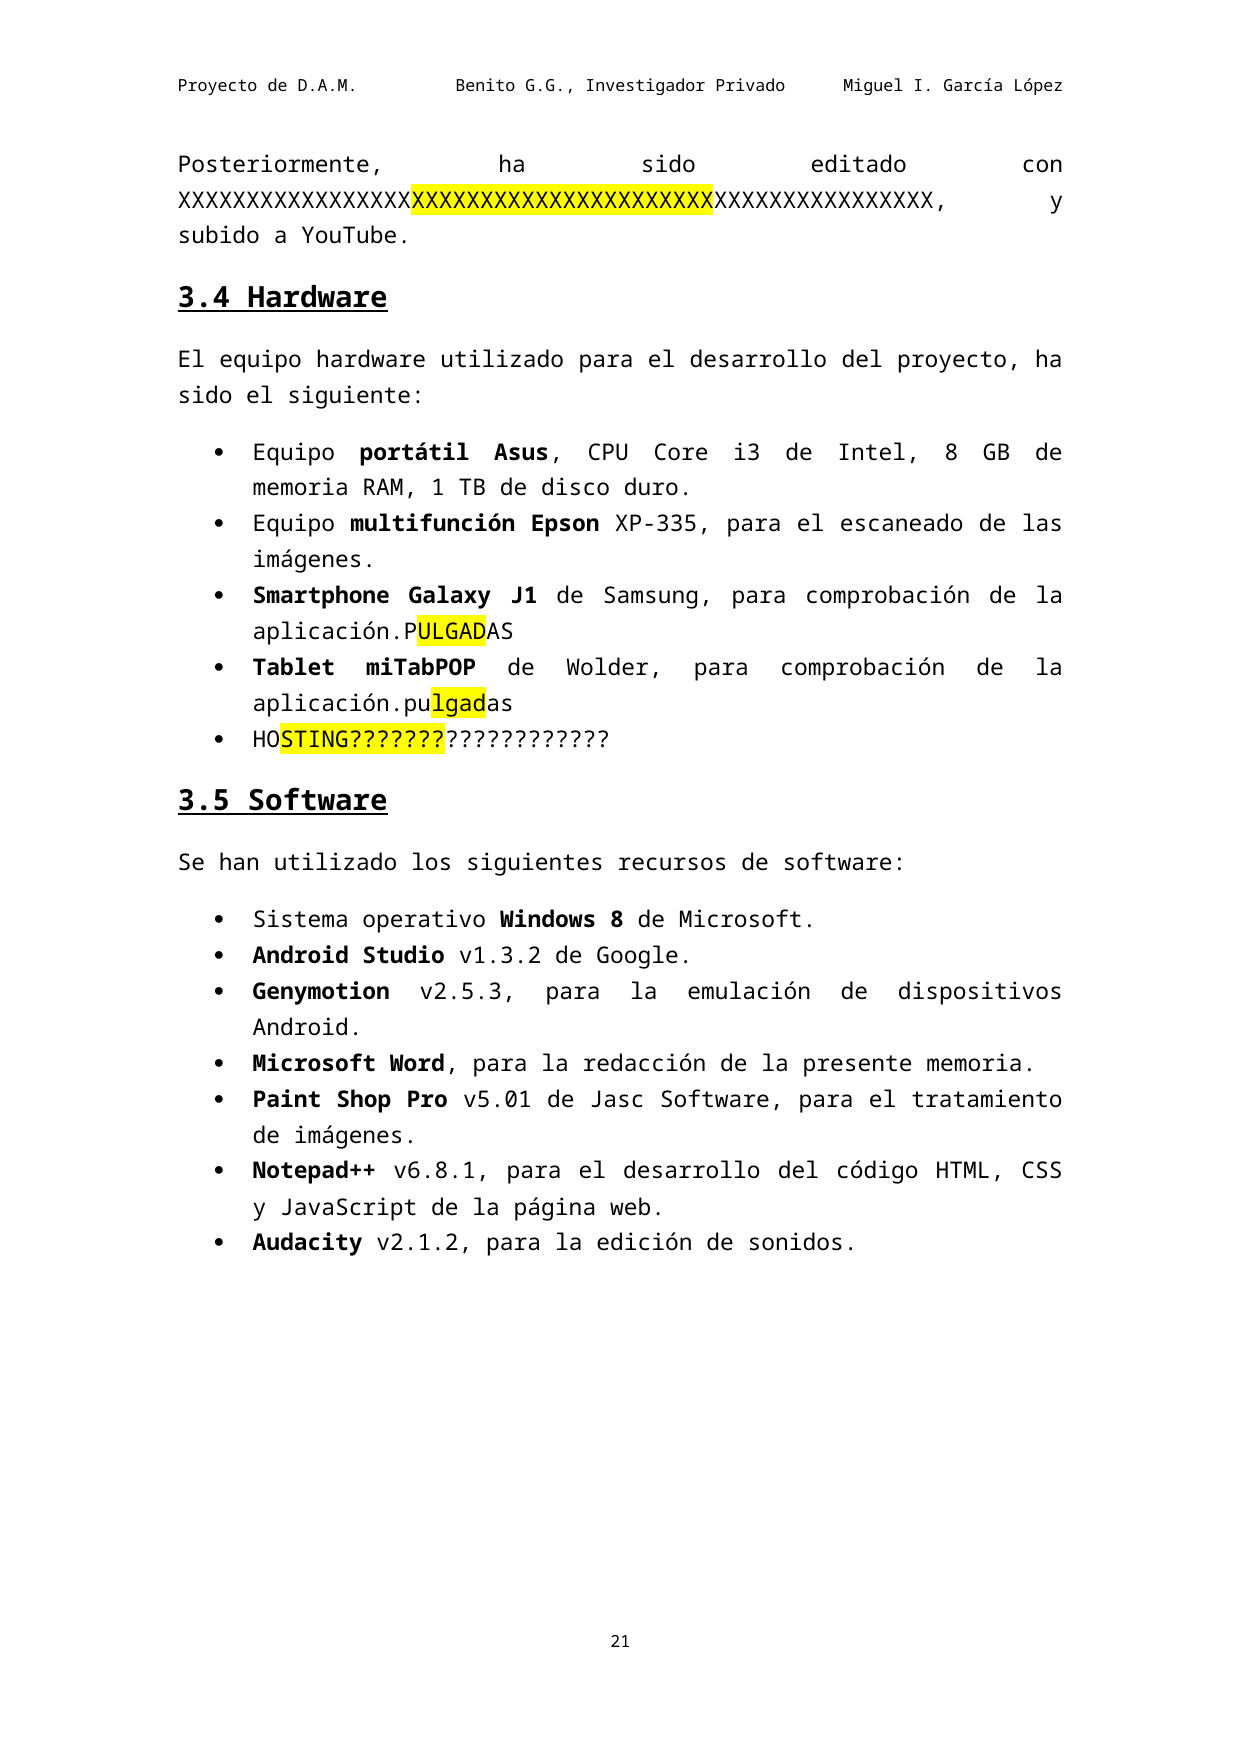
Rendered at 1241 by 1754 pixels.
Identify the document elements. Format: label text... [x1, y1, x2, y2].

list HOSTING??????????????????? [445, 723, 1063, 754]
list Smartphone Galaxy J1 de Samsung, para comprobación de la aplicación.PULGADAS [215, 579, 1063, 646]
list Notepad++ v6.8.1, para el desarrollo del código HTML, CSS y JavaScript de la página web. [215, 1154, 1063, 1222]
list Sistema operativo Windows 8 de Microsoft. [215, 903, 1063, 934]
text Posteriormente, ha sido editado con XXXXXXXXXXXXXXXXXXXXXXXXXXXXXXXXXXXXXXXXXXXXXXXXXXXXXXX, y subido a YouTube. [177, 148, 1063, 251]
list HOSTING??????????????????? [215, 723, 280, 754]
text El equipo hardware utilizado para el desarrollo del proyecto, ha sido el siguiente: [177, 343, 1063, 410]
list Genymotion v2.5.3, para la emulación de dispositivos Android. [215, 975, 1063, 1042]
list Microsoft Word, para la redacción de la presente memoria. [215, 1047, 1063, 1078]
text 3.4 Hardware [177, 276, 1063, 316]
text Se han utilizado los siguientes recursos de software: [177, 846, 1063, 877]
list Paint Shop Pro v5.01 de Jasc Software, para el tratamiento de imágenes. [215, 1083, 1063, 1150]
list Audacity v2.1.2, para la edición de sonidos. [215, 1226, 1063, 1258]
list Tablet miTabPOP de Wolder, para comprobación de la aplicación.pulgadas [215, 651, 1063, 718]
list Equipo multifunción Epson XP-335, para el escaneado de las imágenes. [215, 507, 1063, 574]
text 3.5 Software [177, 780, 1063, 819]
list Android Studio v1.3.2 de Google. [215, 939, 1063, 970]
list Equipo portátil Asus, CPU Core i3 de Intel, 8 GB de memoria RAM, 1 TB de disco duro. [215, 435, 1063, 503]
